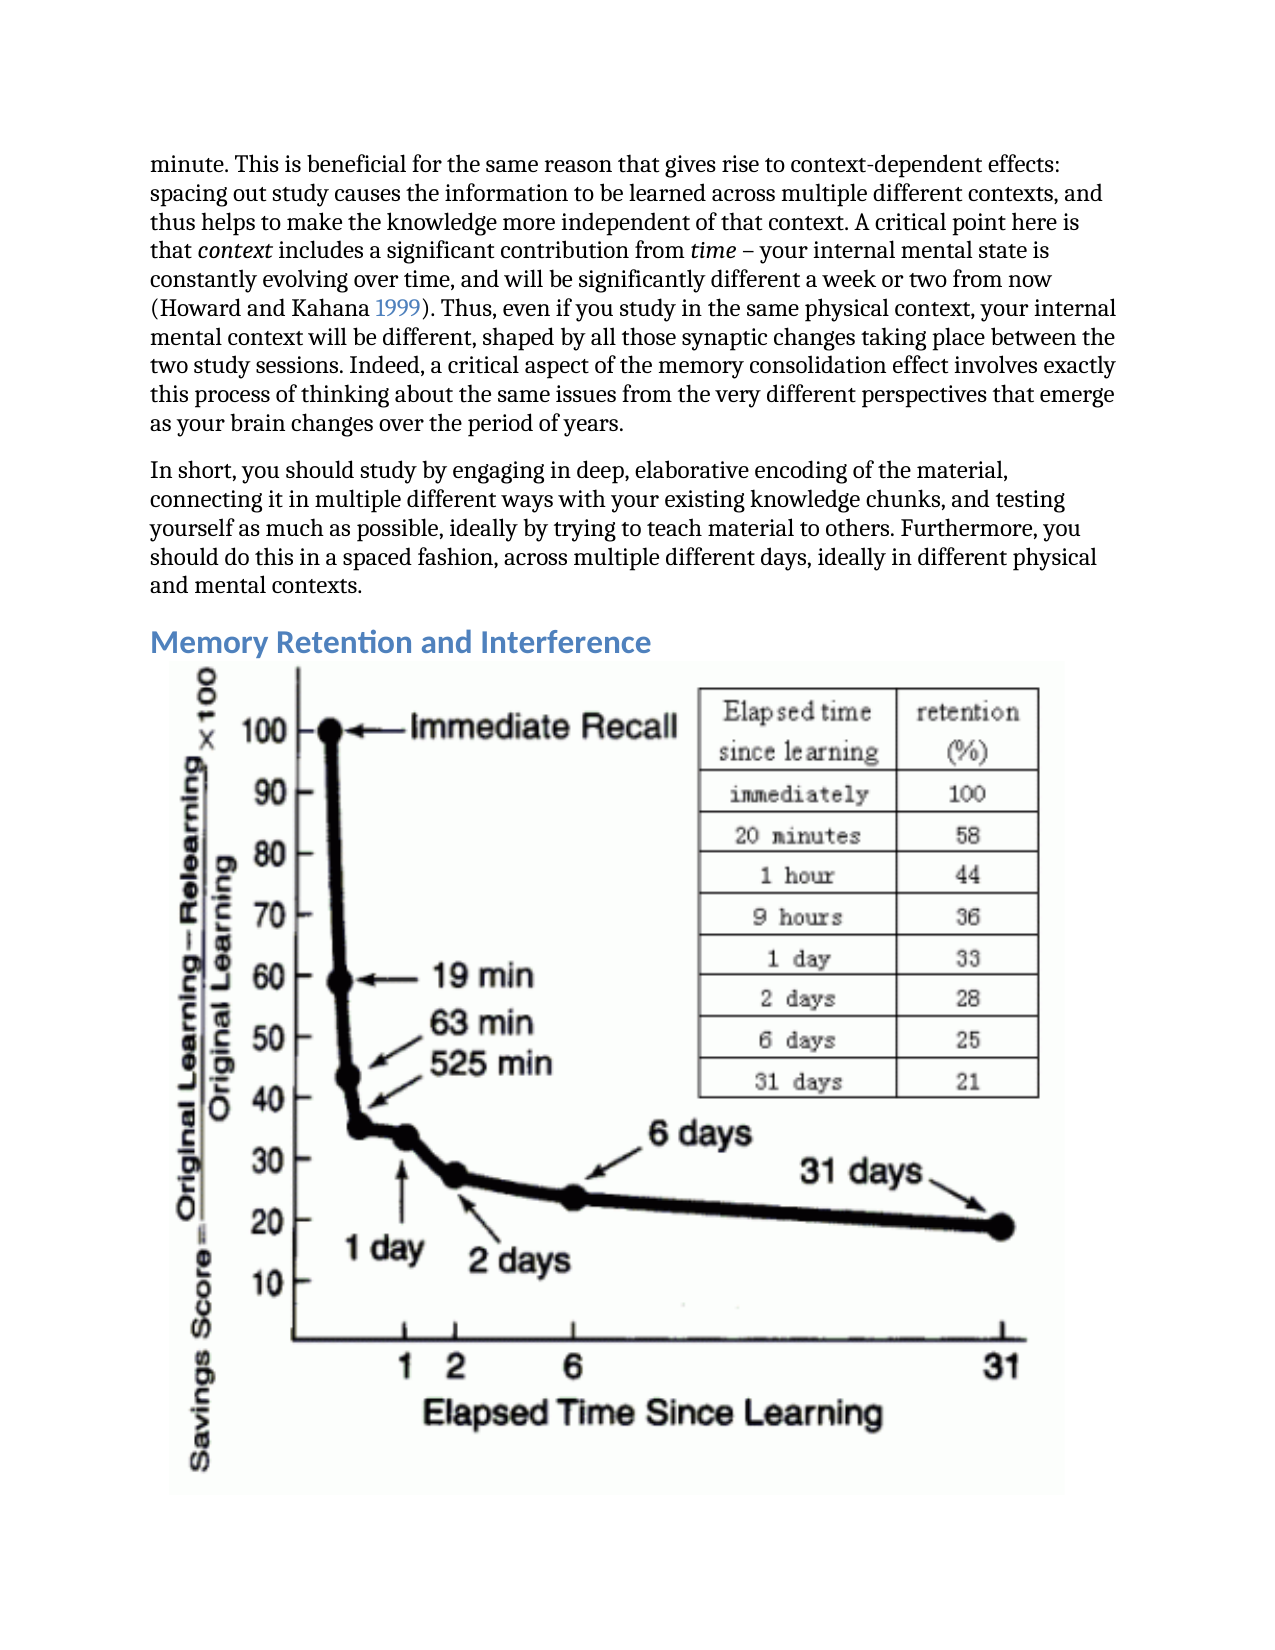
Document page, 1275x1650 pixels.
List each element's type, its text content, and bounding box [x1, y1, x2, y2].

picture [168, 661, 1065, 1495]
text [150, 150, 1125, 437]
text In short, you should study by engaging in deep, elaborative encoding of the material, connecting it in multiple different ways with your existing knowledge chunks, and testing yourself as much as possible, ideally by trying to teach material to others. Furthermore, you should do this in a spaced fashion, across multiple different days, ideally in different physical and mental contexts. [150, 456, 1125, 600]
subtitle Memory Retention and Interference [150, 621, 1125, 662]
